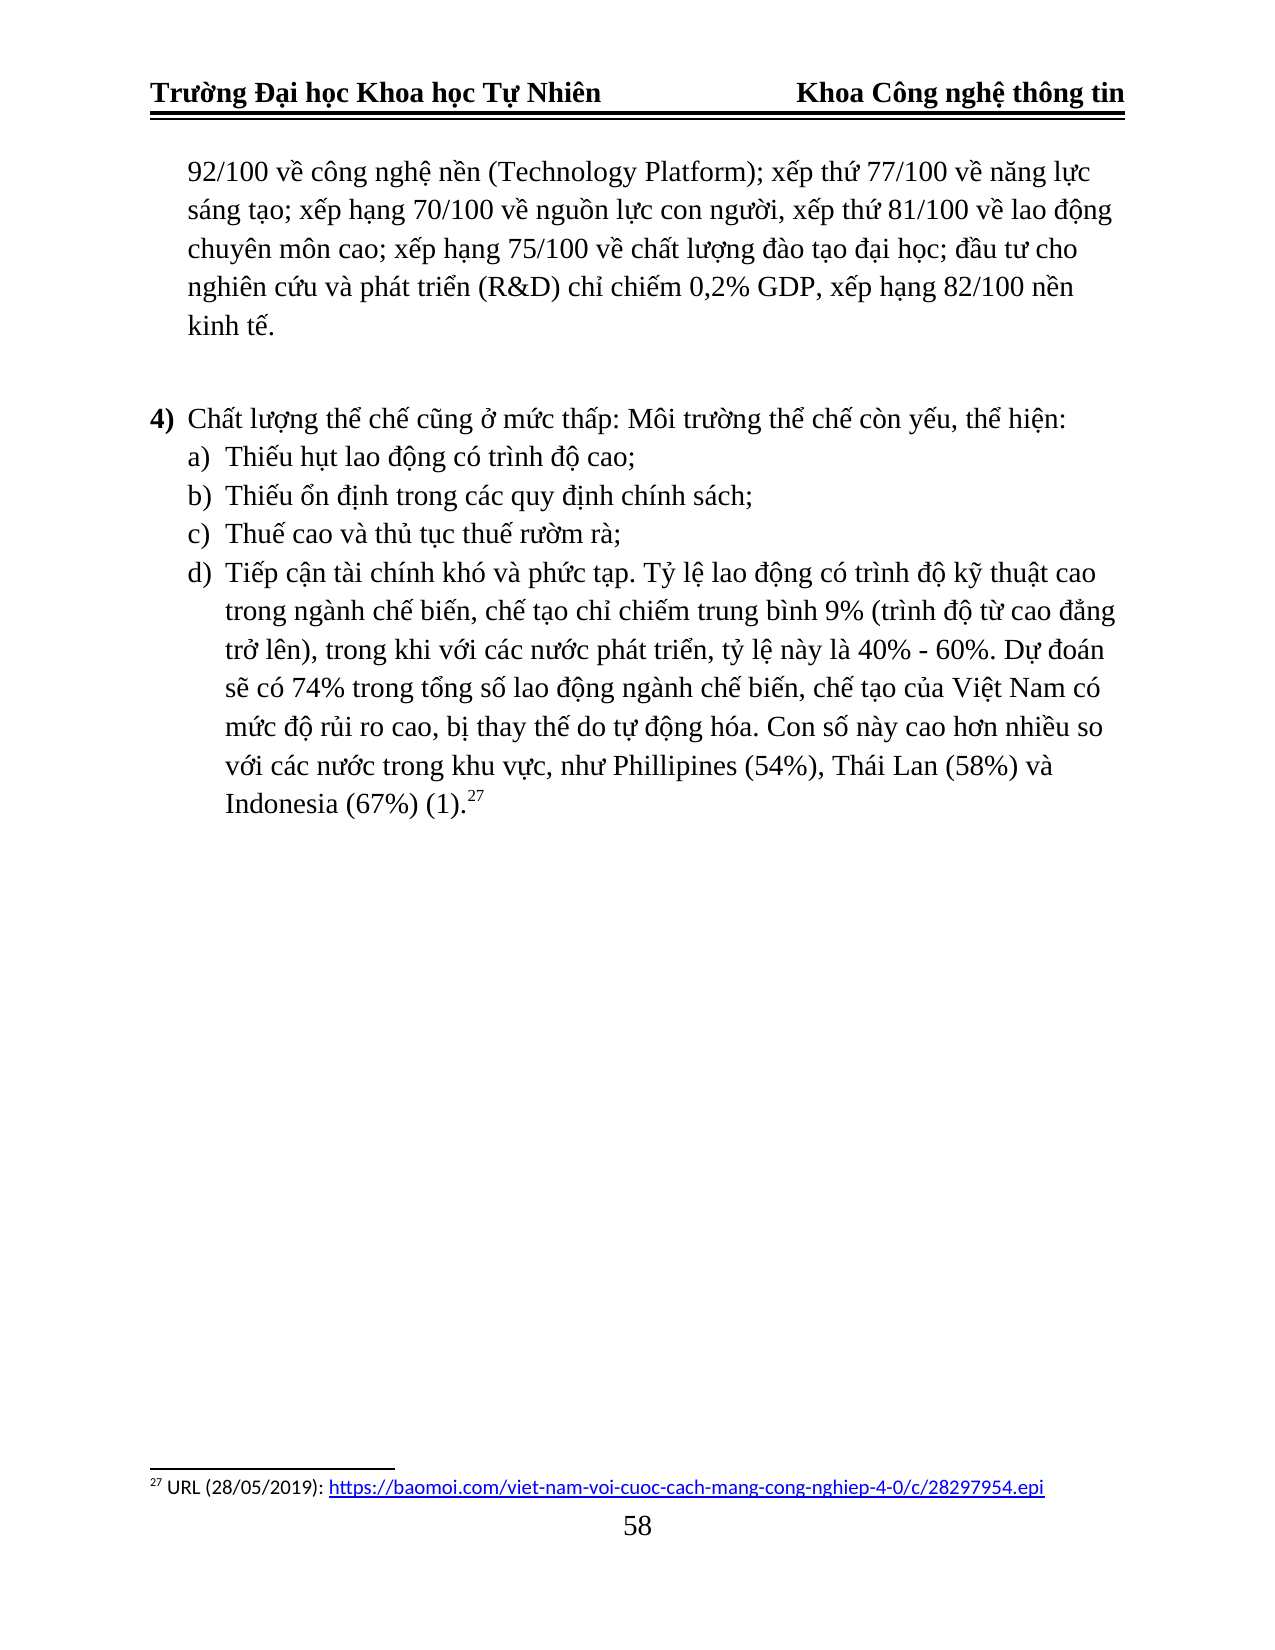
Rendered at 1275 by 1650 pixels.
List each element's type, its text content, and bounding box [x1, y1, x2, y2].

list Chất lượng thể chế cũng ở mức thấp: Môi trường thể chế còn yếu, thể hiện: [150, 401, 1125, 434]
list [150, 154, 1125, 341]
list Thiếu hụt lao động có trình độ cao; [187, 439, 1125, 473]
list Tiếp cận tài chính khó và phức tạp. Tỷ lệ lao động có trình độ kỹ thuật cao trong ngành chế biến, chế tạo chỉ chiếm trung bình 9% (trình độ từ cao đẳng trở lên), trong khi với các nước phát triển, tỷ lệ này là 40% - 60%. Dự đoán sẽ có 74% trong tổng số lao động ngành chế biến, chế tạo của Việt Nam có mức độ rủi ro cao, bị thay thế do tự động hóa. Con số này cao hơn nhiều so với các nước trong khu vực, như Phillipines (54%), Thái Lan (58%) và Indonesia (67%) (1). [187, 555, 1125, 820]
list Thuế cao và thủ tục thuế rườm rà; [187, 516, 1125, 550]
list Thiếu ổn định trong các quy định chính sách; [187, 478, 1125, 511]
